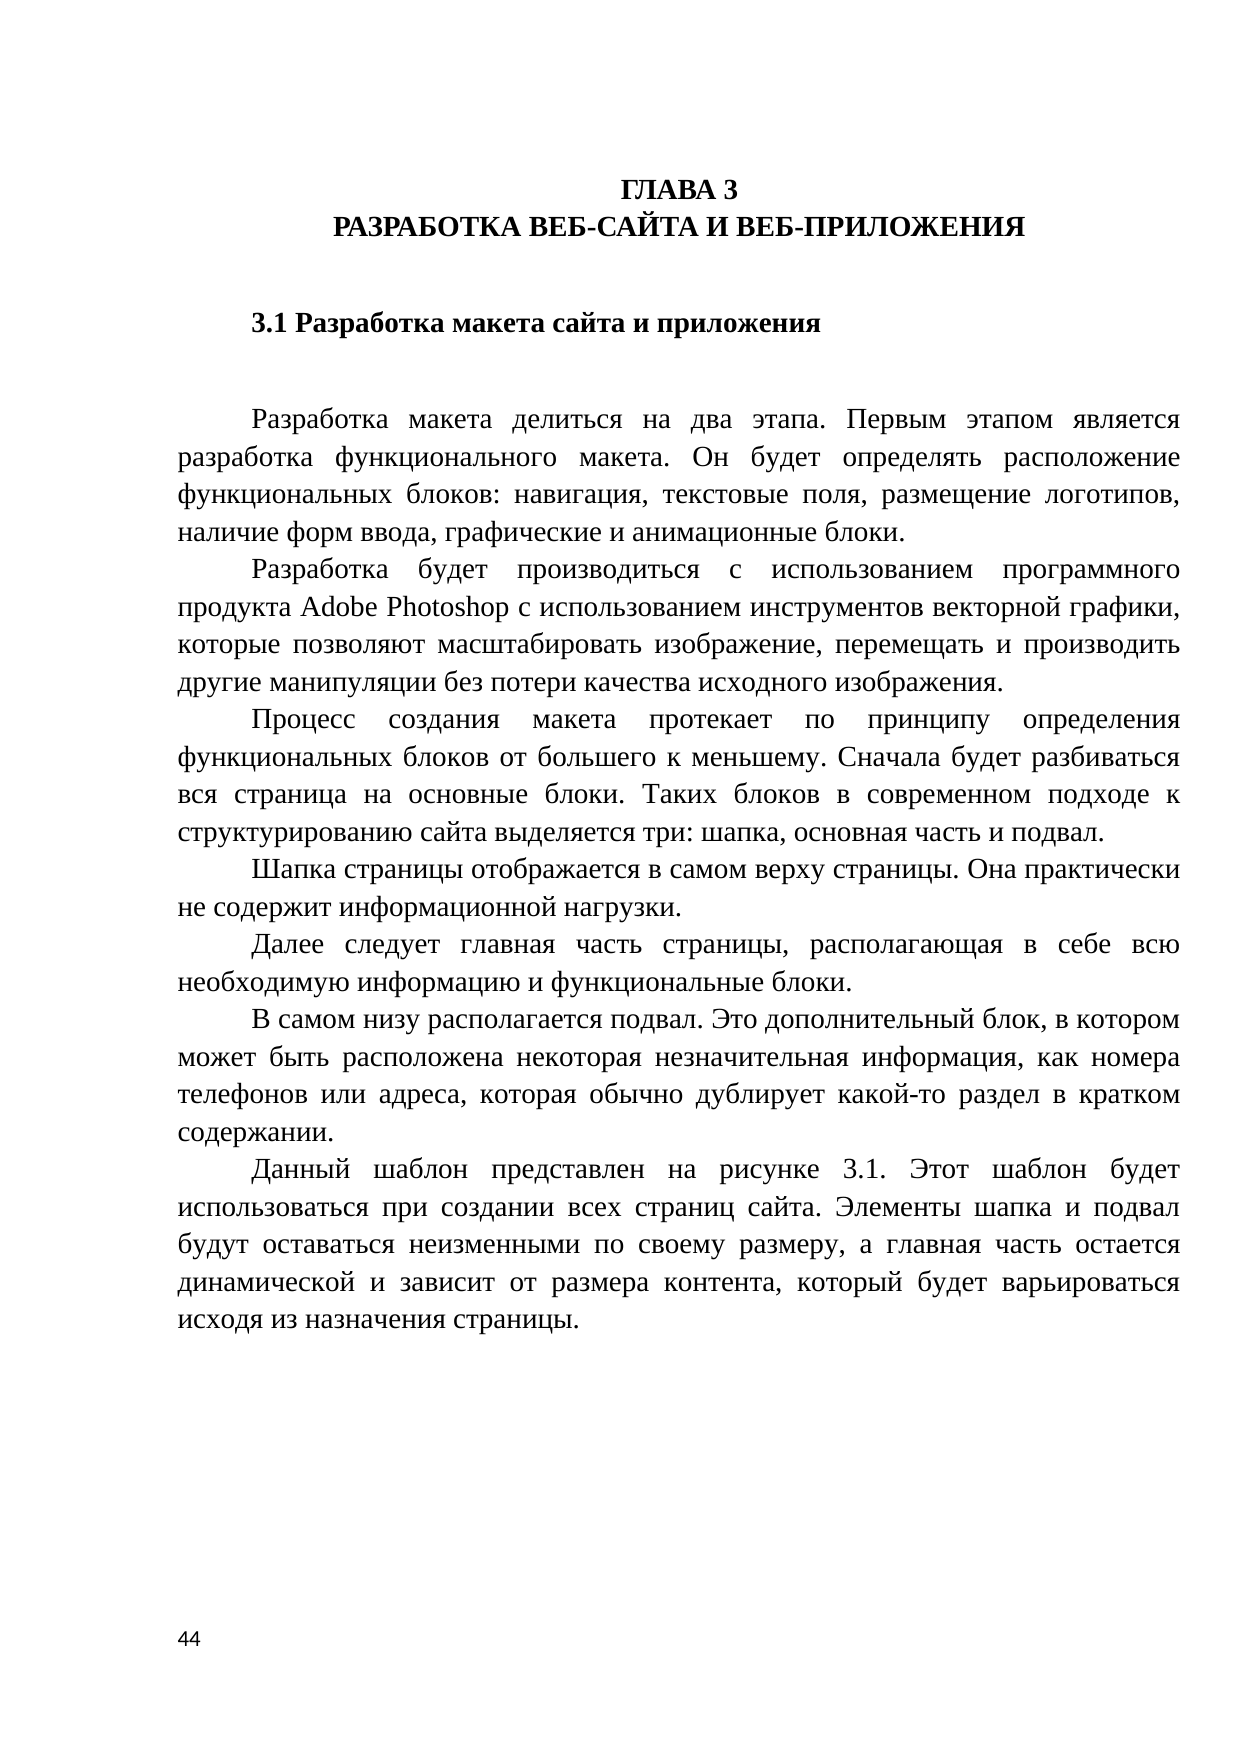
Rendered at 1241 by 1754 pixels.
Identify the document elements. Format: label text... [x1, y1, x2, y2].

subtitle РАЗРАБОТКА ВЕБ-САЙТА И ВЕБ-ПРИЛОЖЕНИЯ [177, 206, 1181, 243]
text В самом низу располагается подвал. Это дополнительный блок, в котором может быть расположена некоторая незначительная информация, как номера телефонов или адреса, которая обычно дублирует какой-то раздел в кратком содержании. [177, 997, 1181, 1147]
text Далее следует главная часть страницы, располагающая в себе всю необходимую информацию и функциональные блоки. [177, 922, 1181, 997]
subtitle 3.1 Разработка макета сайта и приложения [177, 301, 1181, 339]
text Шапка страницы отображается в самом верху страницы. Она практически не содержит информационной нагрузки. [177, 847, 1181, 922]
text Разработка макета делиться на два этапа. Первым этапом является разработка функционального макета. Он будет определять расположение функциональных блоков: навигация, текстовые поля, размещение логотипов, наличие форм ввода, графические и анимационные блоки. [177, 397, 1181, 547]
text Процесс создания макета протекает по принципу определения функциональных блоков от большего к меньшему. Сначала будет разбиваться вся страница на основные блоки. Таких блоков в современном подходе к структурированию сайта выделяется три: шапка, основная часть и подвал. [177, 697, 1181, 847]
subtitle ГЛАВА 3 [177, 168, 1181, 206]
text Разработка будет производиться с использованием программного продукта Adobe Photoshop с использованием инструментов векторной графики, которые позволяют масштабировать изображение, перемещать и производить другие манипуляции без потери качества исходного изображения. [177, 547, 1181, 697]
text Данный шаблон представлен на рисунке 3.1. Этот шаблон будет использоваться при создании всех страниц сайта. Элементы шапка и подвал будут оставаться неизменными по своему размеру, а главная часть остается динамической и зависит от размера контента, который будет варьироваться исходя из назначения страницы. [177, 1147, 1181, 1335]
